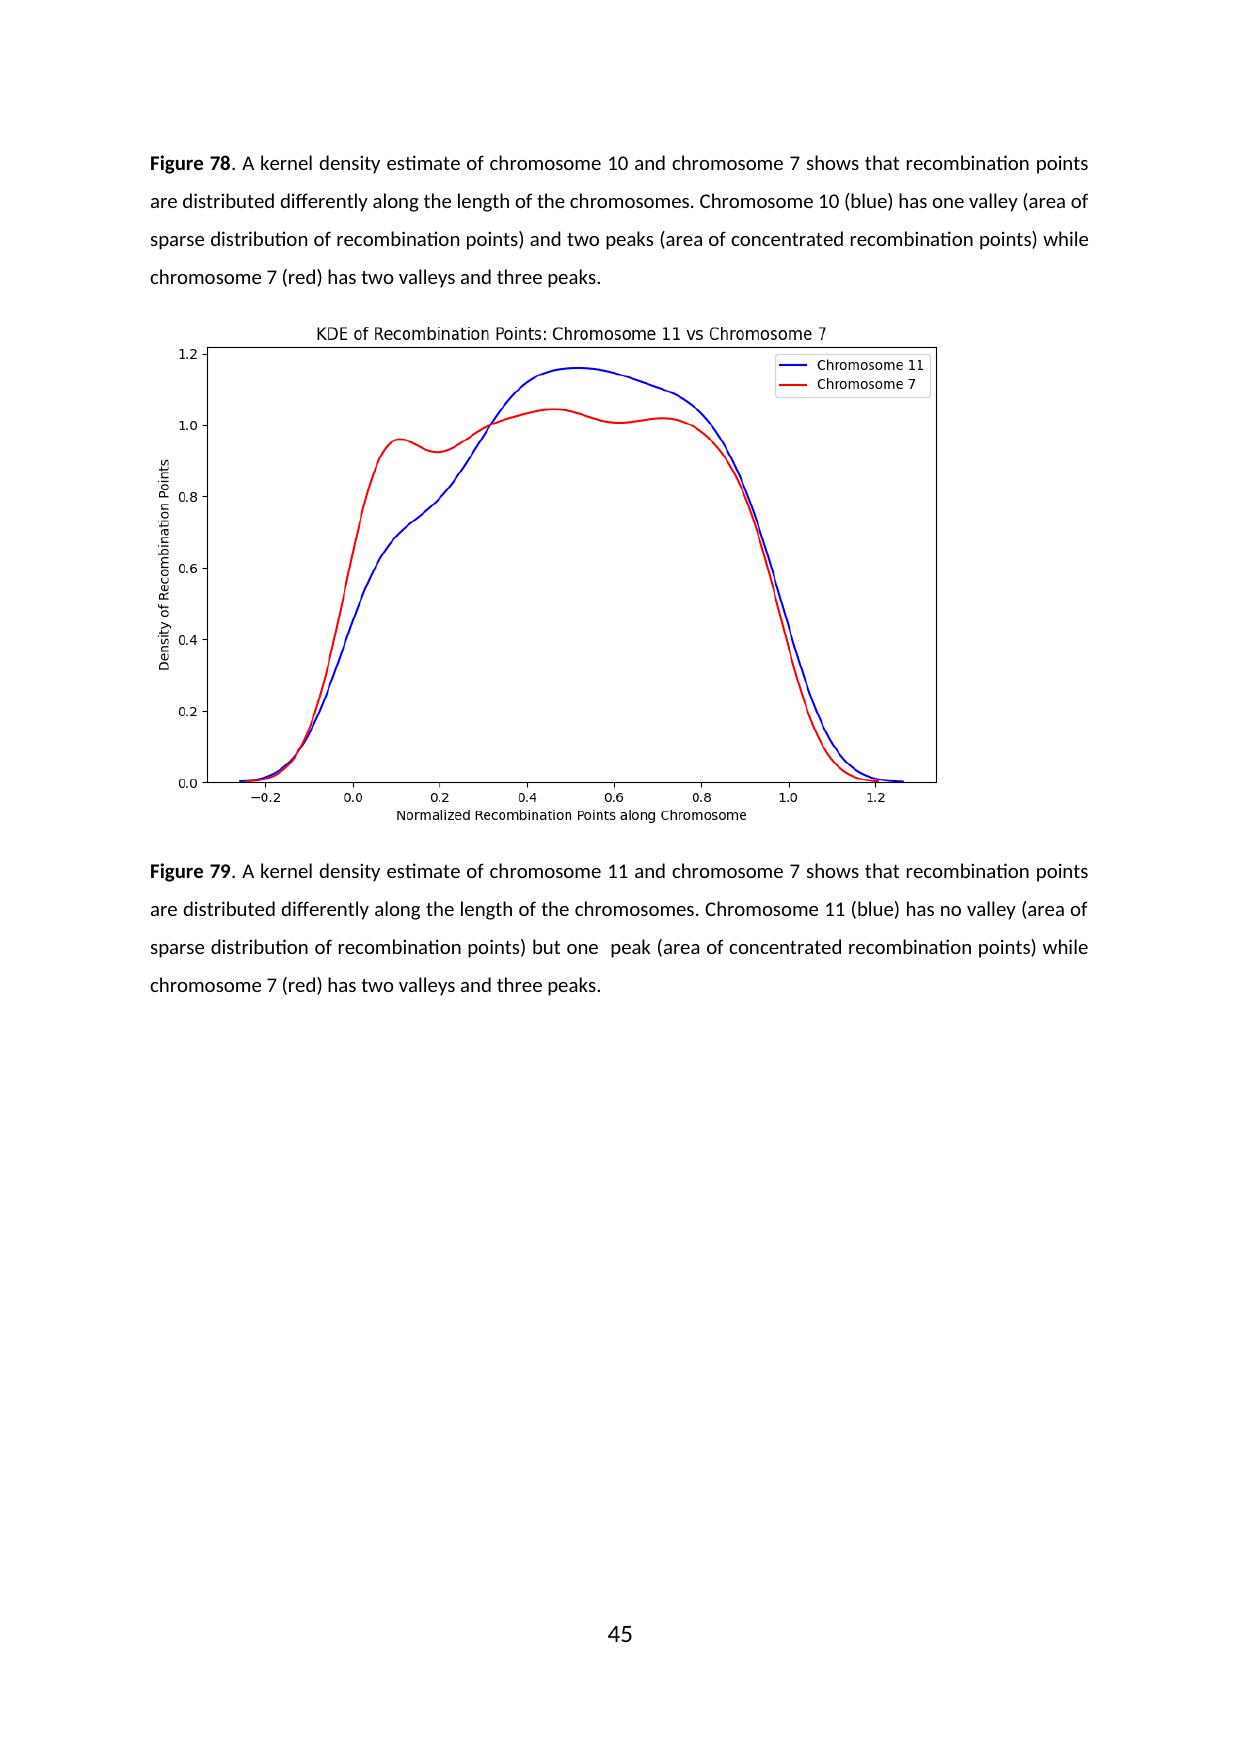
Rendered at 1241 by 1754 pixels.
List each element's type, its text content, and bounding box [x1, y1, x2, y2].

text Figure 79. A kernel density estimate of chromosome 11 and chromosome 7 shows that recombination points are distributed differently along the length of the chromosomes. Chromosome 11 (blue) has no valley (area of sparse distribution of recombination points) but one peak (area of concentrated recombination points) while chromosome 7 (red) has two valleys and three peaks. [150, 858, 1090, 998]
picture [150, 323, 947, 827]
text Figure 78. A kernel density estimate of chromosome 10 and chromosome 7 shows that recombination points are distributed differently along the length of the chromosomes. Chromosome 10 (blue) has one valley (area of sparse distribution of recombination points) and two peaks (area of concentrated recombination points) while chromosome 7 (red) has two valleys and three peaks. [150, 150, 1090, 290]
